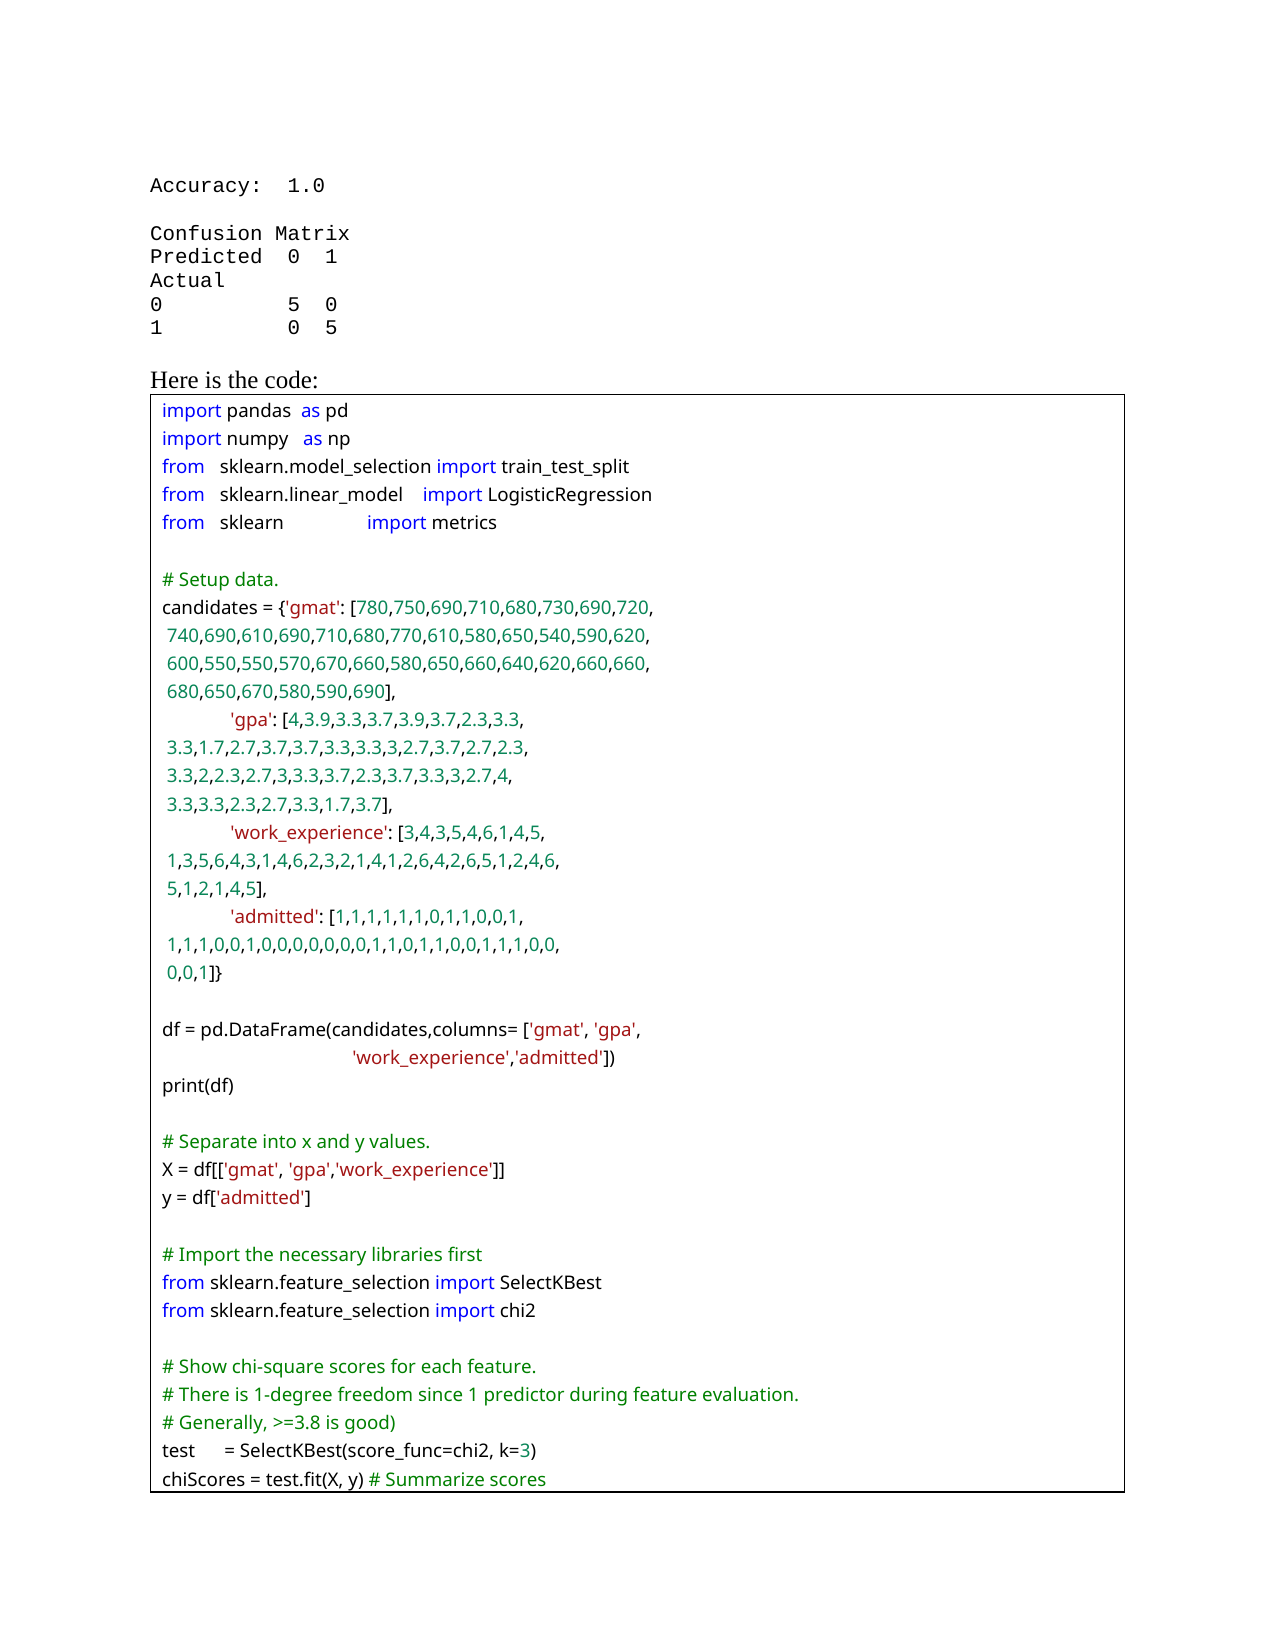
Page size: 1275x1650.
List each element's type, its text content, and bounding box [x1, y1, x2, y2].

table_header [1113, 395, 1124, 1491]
text Confusion Matrix [150, 223, 1125, 246]
text Predicted 0 1 [150, 246, 1125, 270]
text Accuracy: 1.0 [150, 176, 1125, 199]
text Here is the code: [150, 365, 1125, 393]
text 1 0 5 [150, 317, 1125, 341]
text Actual [150, 270, 1125, 294]
text 0 5 0 [150, 294, 1125, 317]
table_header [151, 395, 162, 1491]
